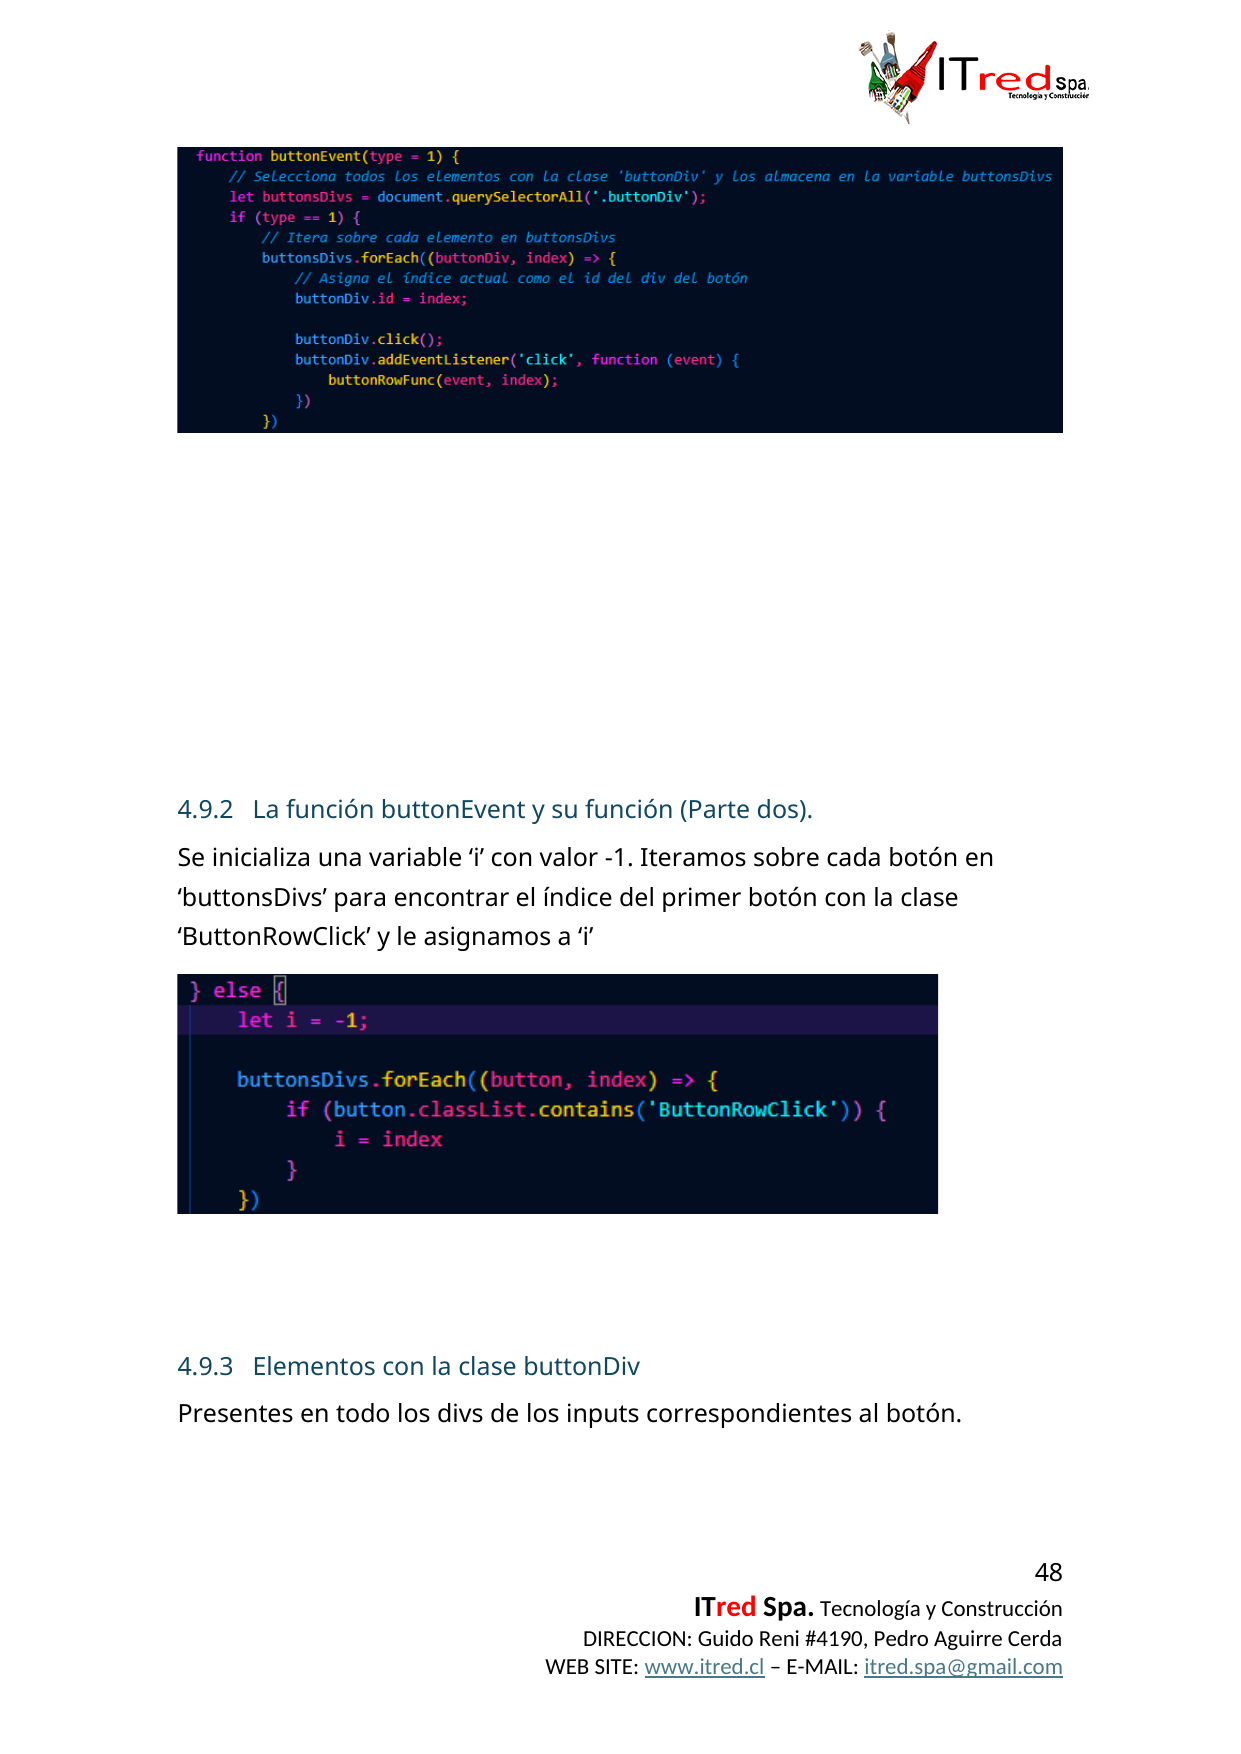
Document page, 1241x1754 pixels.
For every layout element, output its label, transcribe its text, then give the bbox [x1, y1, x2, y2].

subtitle La función buttonEvent y su función (Parte dos). [177, 792, 1063, 826]
text Presentes en todo los divs de los inputs correspondientes al botón. [177, 1396, 1063, 1430]
picture [857, 30, 1089, 124]
picture [177, 974, 939, 1214]
subtitle Elementos con la clase buttonDiv [177, 1348, 1063, 1382]
text Se inicializa una variable ‘i’ con valor -1. Iteramos sobre cada botón en ‘buttonsDivs’ para encontrar el índice del primer botón con la clase ‘ButtonRowClick’ y le asignamos a ‘i’ [177, 840, 1063, 953]
picture [177, 147, 1063, 433]
